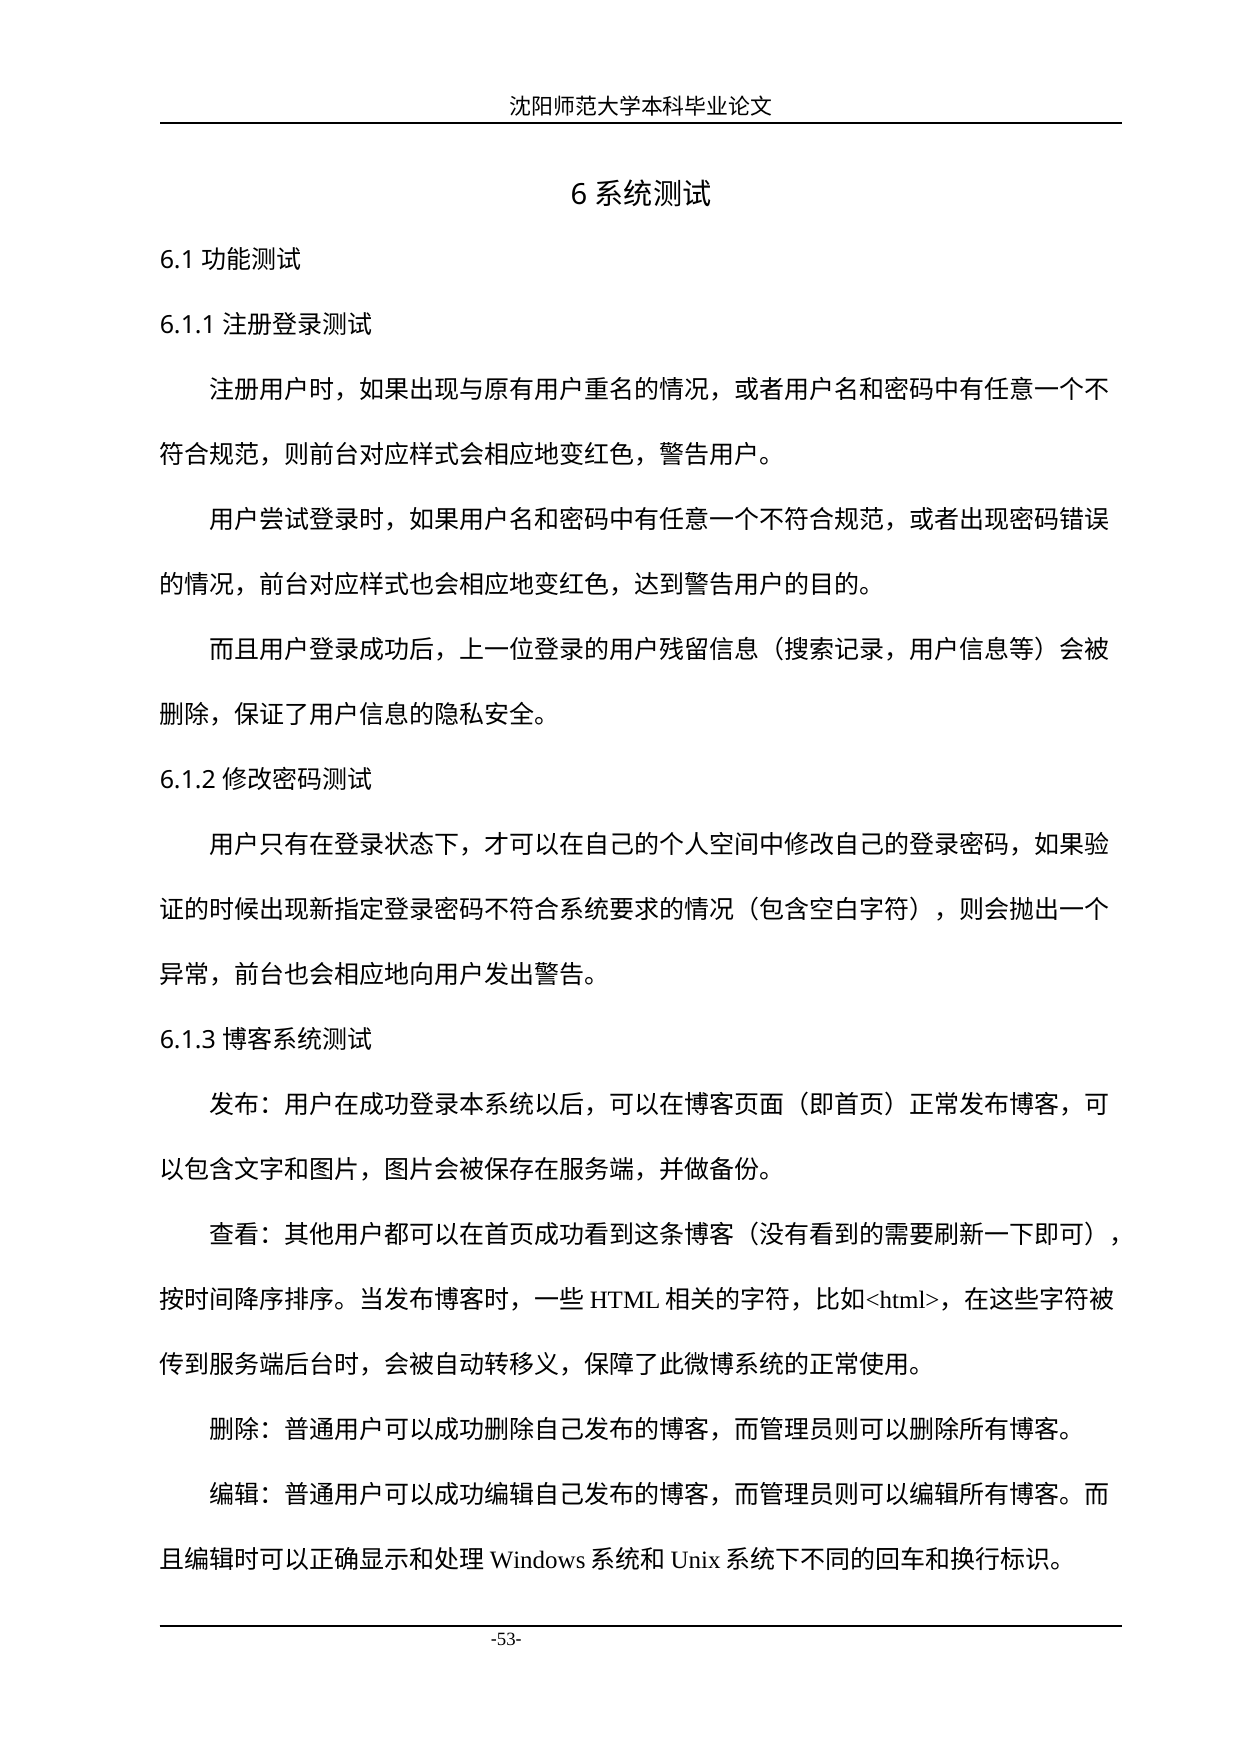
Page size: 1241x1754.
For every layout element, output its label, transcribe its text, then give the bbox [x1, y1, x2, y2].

text 注册用户时，如果出现与原有用户重名的情况，或者用户名和密码中有任意一个不符合规范，则前台对应样式会相应地变红色，警告用户。 [159, 355, 1122, 485]
subtitle 6 系统测试 [159, 160, 1122, 225]
subtitle 6.1.1 注册登录测试 [159, 290, 1122, 355]
text 用户尝试登录时，如果用户名和密码中有任意一个不符合规范，或者出现密码错误的情况，前台对应样式也会相应地变红色，达到警告用户的目的。 [159, 485, 1122, 615]
text 而且用户登录成功后，上一位登录的用户残留信息（搜索记录，用户信息等）会被删除，保证了用户信息的隐私安全。 [159, 615, 1122, 745]
text 用户只有在登录状态下，才可以在自己的个人空间中修改自己的登录密码，如果验证的时候出现新指定登录密码不符合系统要求的情况（包含空白字符），则会抛出一个异常，前台也会相应地向用户发出警告。 [159, 810, 1122, 1005]
subtitle 6.1 功能测试 [159, 225, 1122, 290]
text 查看：其他用户都可以在首页成功看到这条博客（没有看到的需要刷新一下即可），按时间降序排序。当发布博客时，一些HTML相关的字符，比如<html>，在这些字符被传到服务端后台时，会被自动转移义，保障了此微博系统的正常使用。 [159, 1200, 1122, 1395]
text 删除：普通用户可以成功删除自己发布的博客，而管理员则可以删除所有博客。 [159, 1395, 1122, 1460]
subtitle 6.1.2 修改密码测试 [159, 745, 1122, 810]
text 编辑：普通用户可以成功编辑自己发布的博客，而管理员则可以编辑所有博客。而且编辑时可以正确显示和处理Windows系统和Unix系统下不同的回车和换行标识。 [159, 1460, 1122, 1590]
subtitle 6.1.3 博客系统测试 [159, 1005, 1122, 1070]
text 发布：用户在成功登录本系统以后，可以在博客页面（即首页）正常发布博客，可以包含文字和图片，图片会被保存在服务端，并做备份。 [159, 1070, 1122, 1200]
